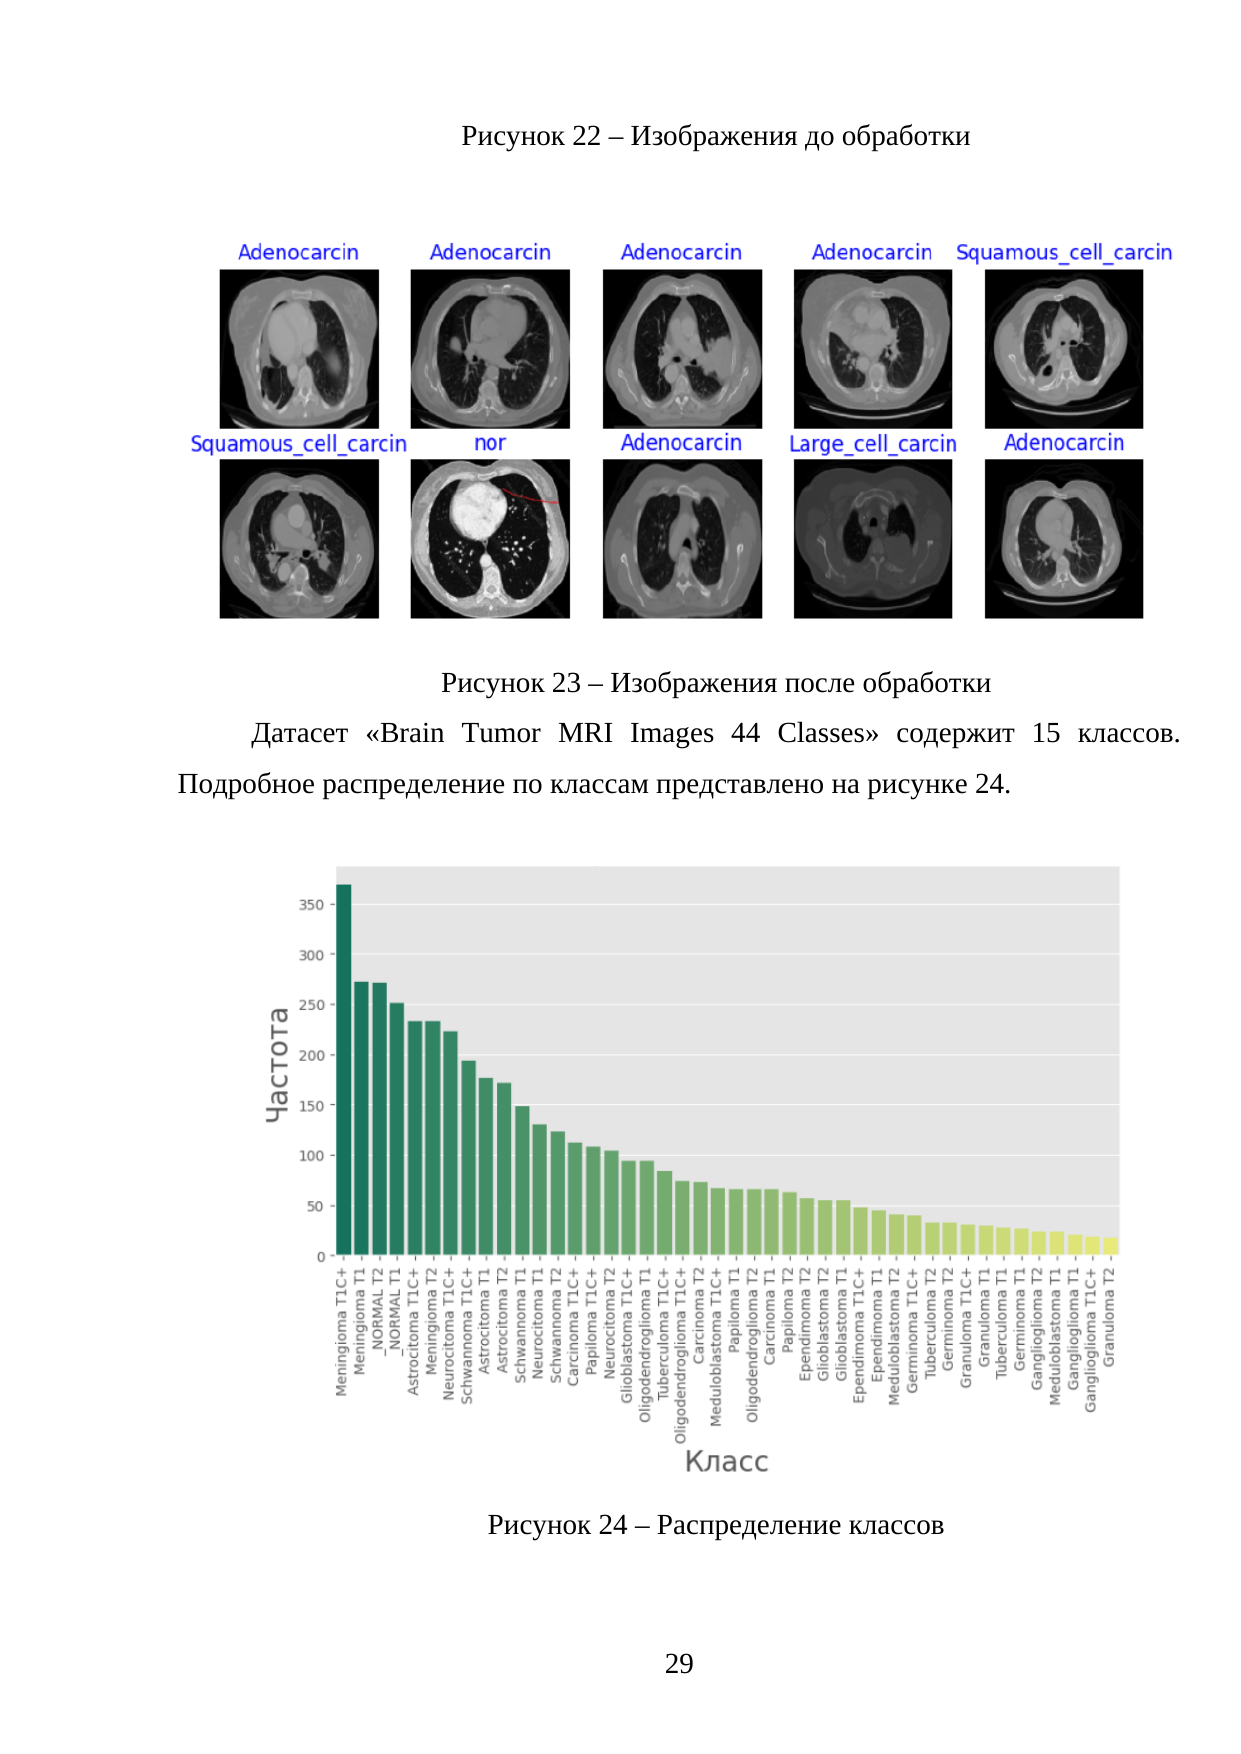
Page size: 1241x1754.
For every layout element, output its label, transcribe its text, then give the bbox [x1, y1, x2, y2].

text Датасет «Brain Tumor MRI Images 44 Classes» содержит 15 классов. Подробное распределение по классам представлено на рисунке 24. [177, 716, 1181, 799]
text Рисунок 22 – Изображения до обработки [177, 118, 1181, 152]
picture [253, 866, 1130, 1491]
text Рисунок 23 – Изображения после обработки [177, 665, 1181, 699]
picture [177, 239, 1182, 628]
text Рисунок 24 – Распределение классов [177, 1507, 1181, 1541]
